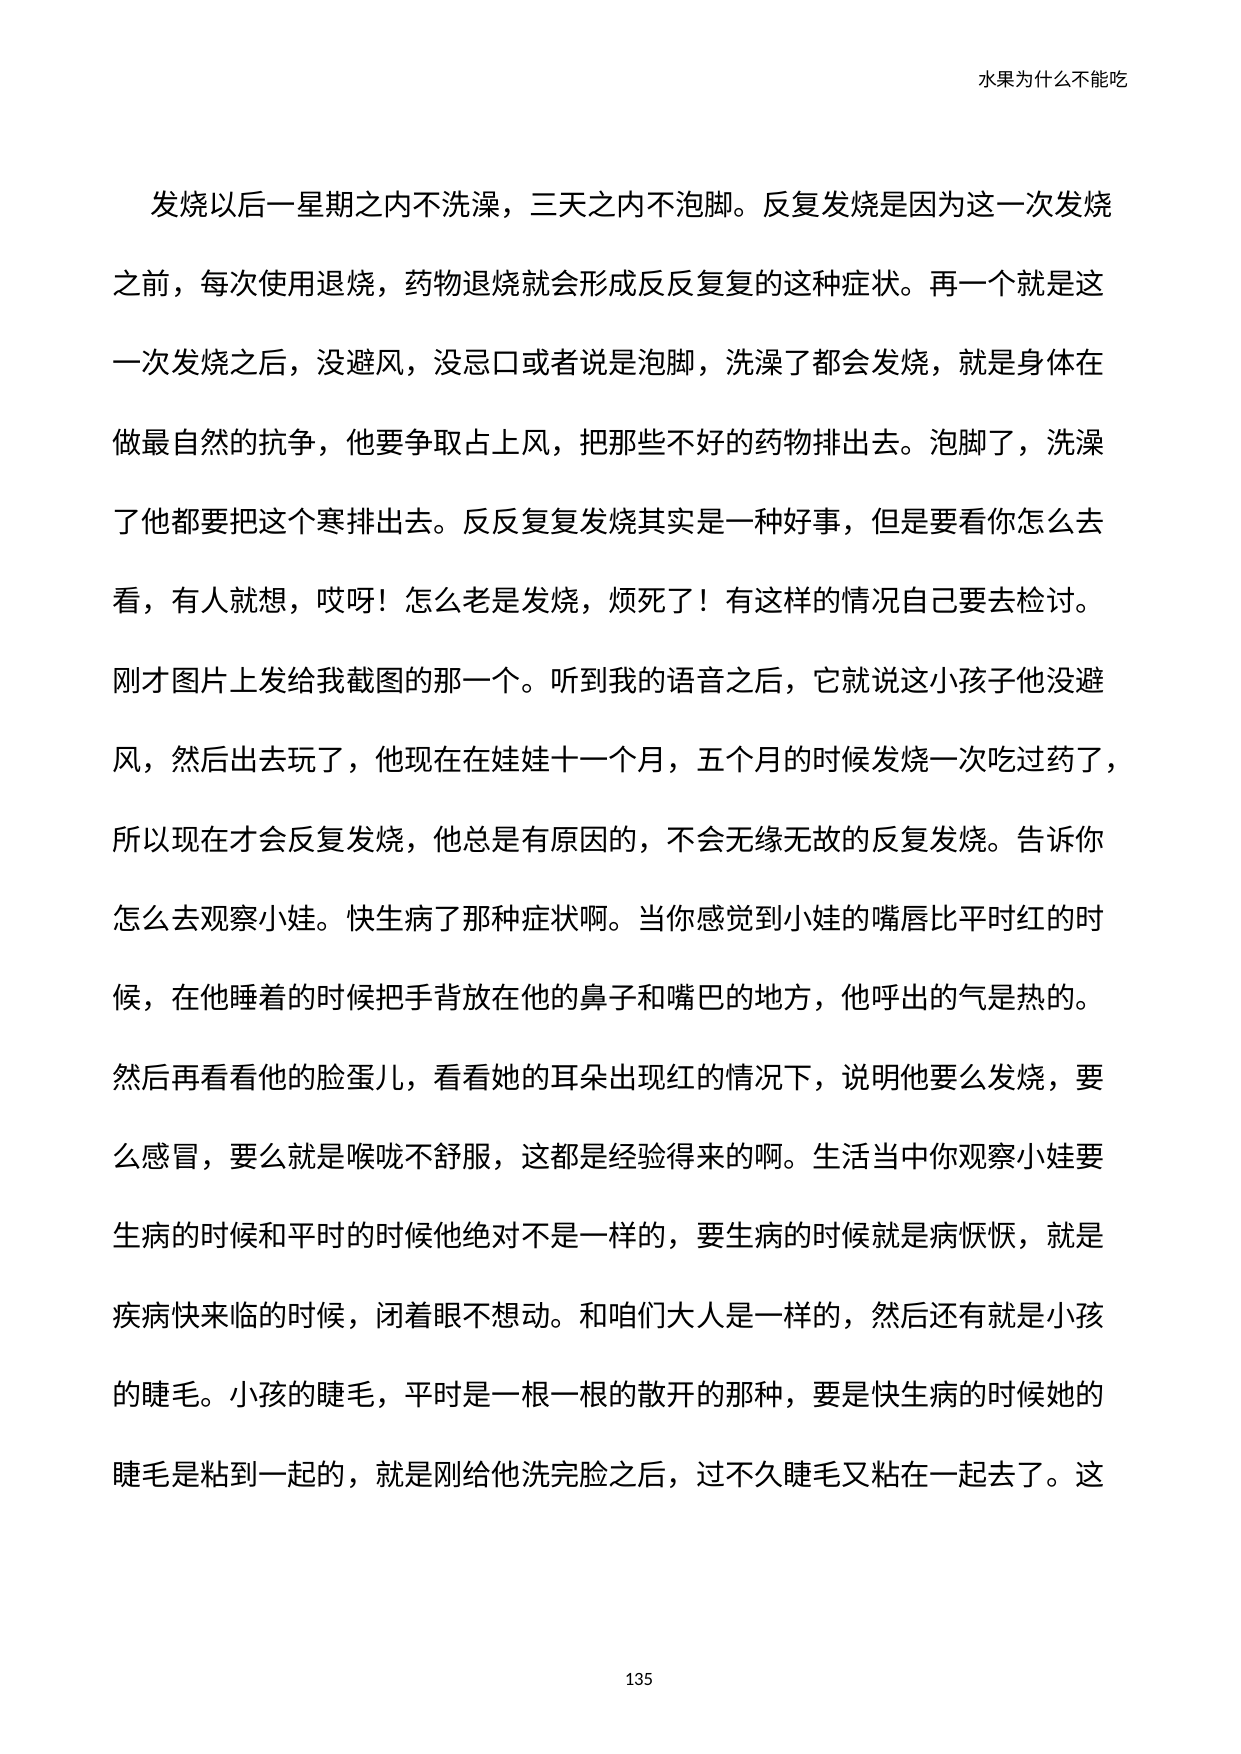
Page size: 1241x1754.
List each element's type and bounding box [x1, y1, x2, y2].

text [112, 163, 1128, 1512]
